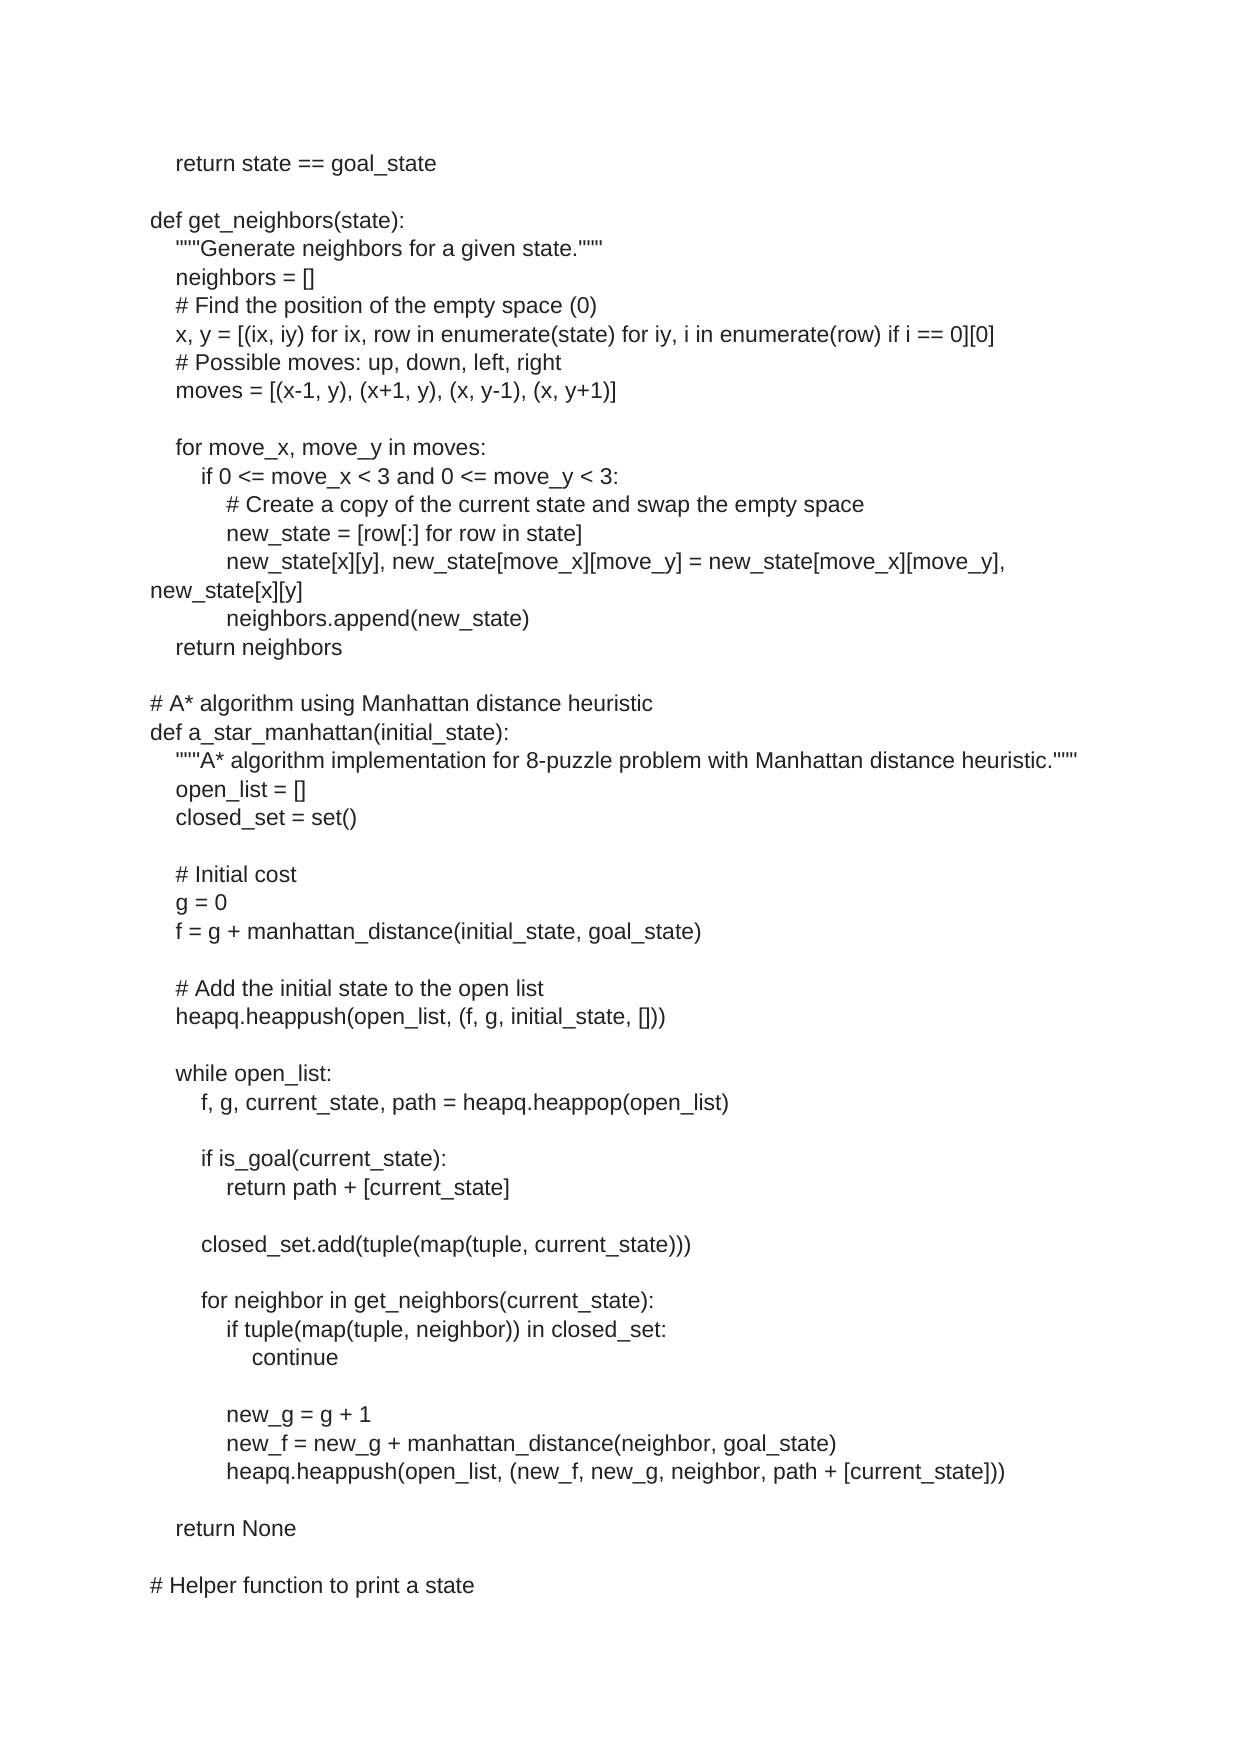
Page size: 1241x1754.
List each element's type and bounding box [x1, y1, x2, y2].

text [150, 150, 1090, 1598]
